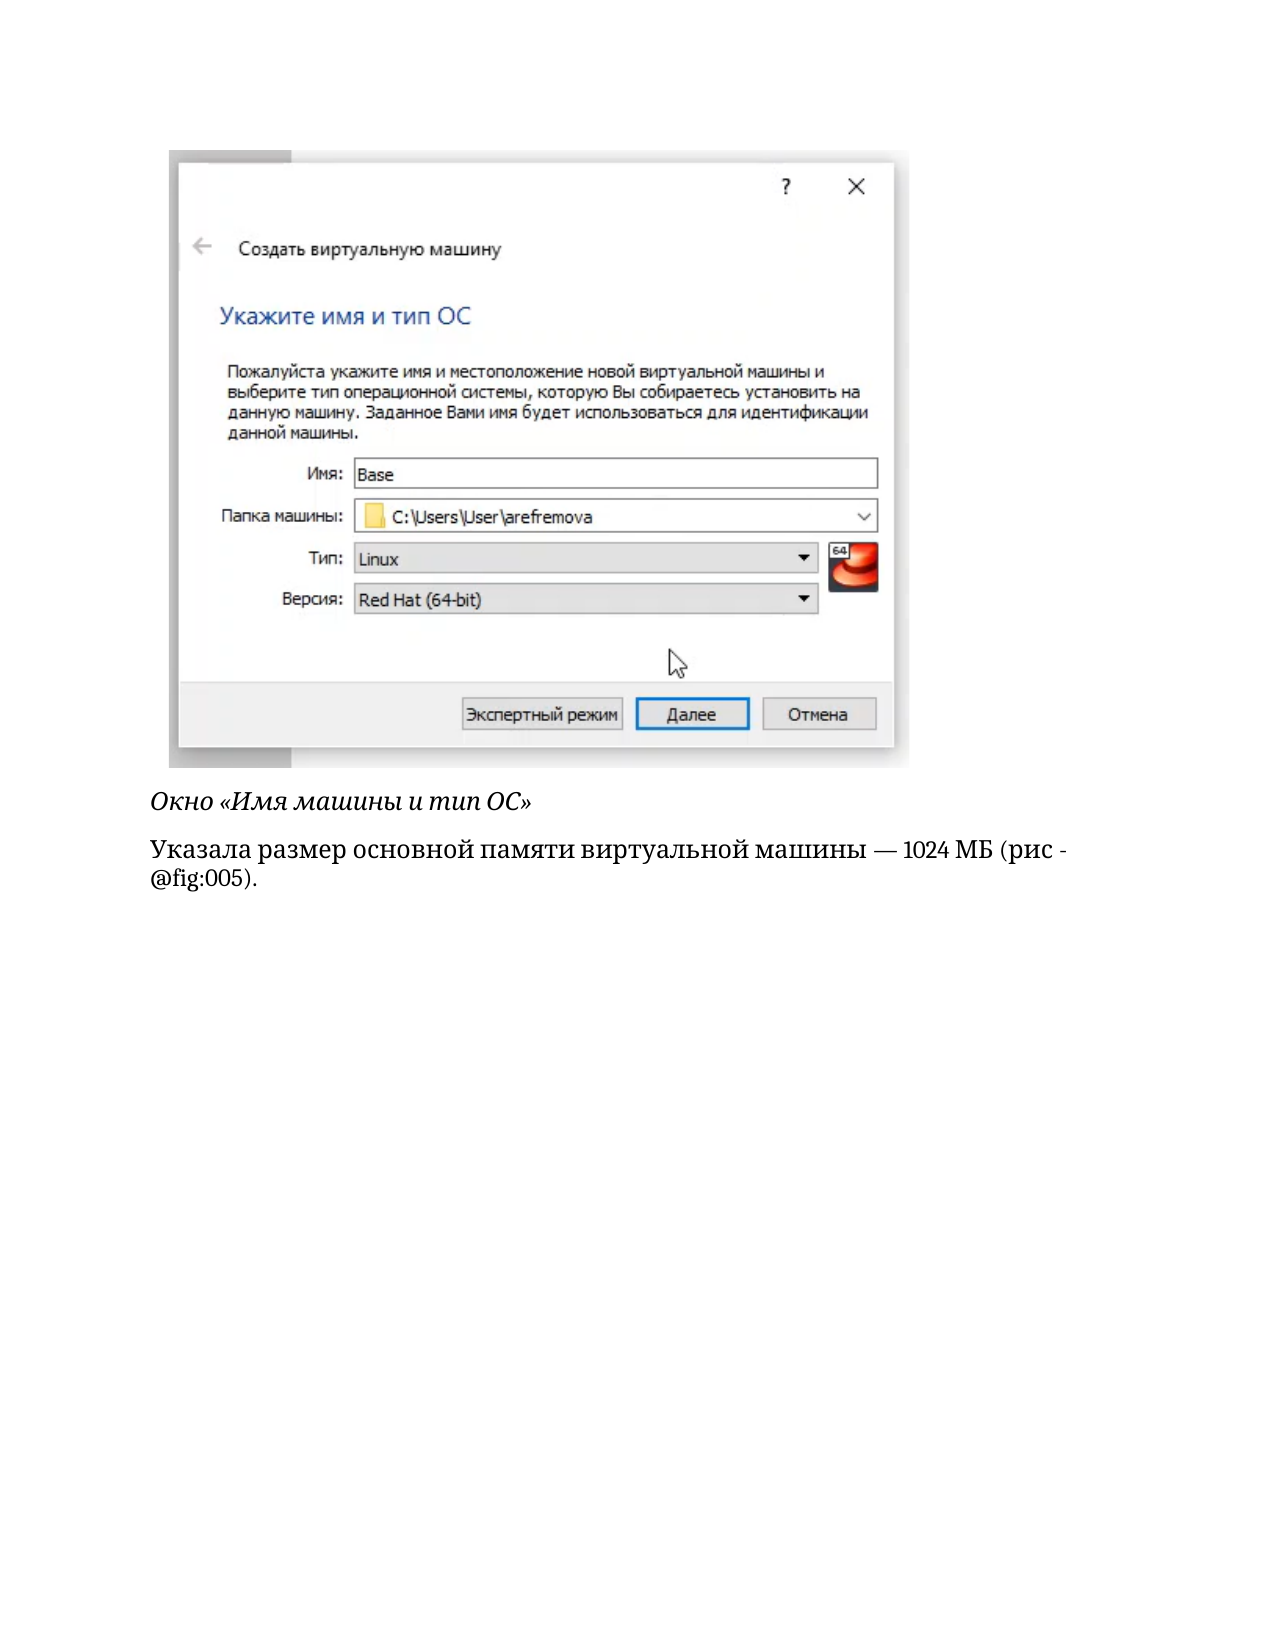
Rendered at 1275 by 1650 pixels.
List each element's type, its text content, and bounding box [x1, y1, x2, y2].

text Окно «Имя машины и тип ОС» [150, 788, 1125, 817]
text Указала размер основной памяти виртуальной машины — 1024 МБ (рис -@fig:005). [150, 836, 1125, 893]
picture [168, 150, 910, 768]
